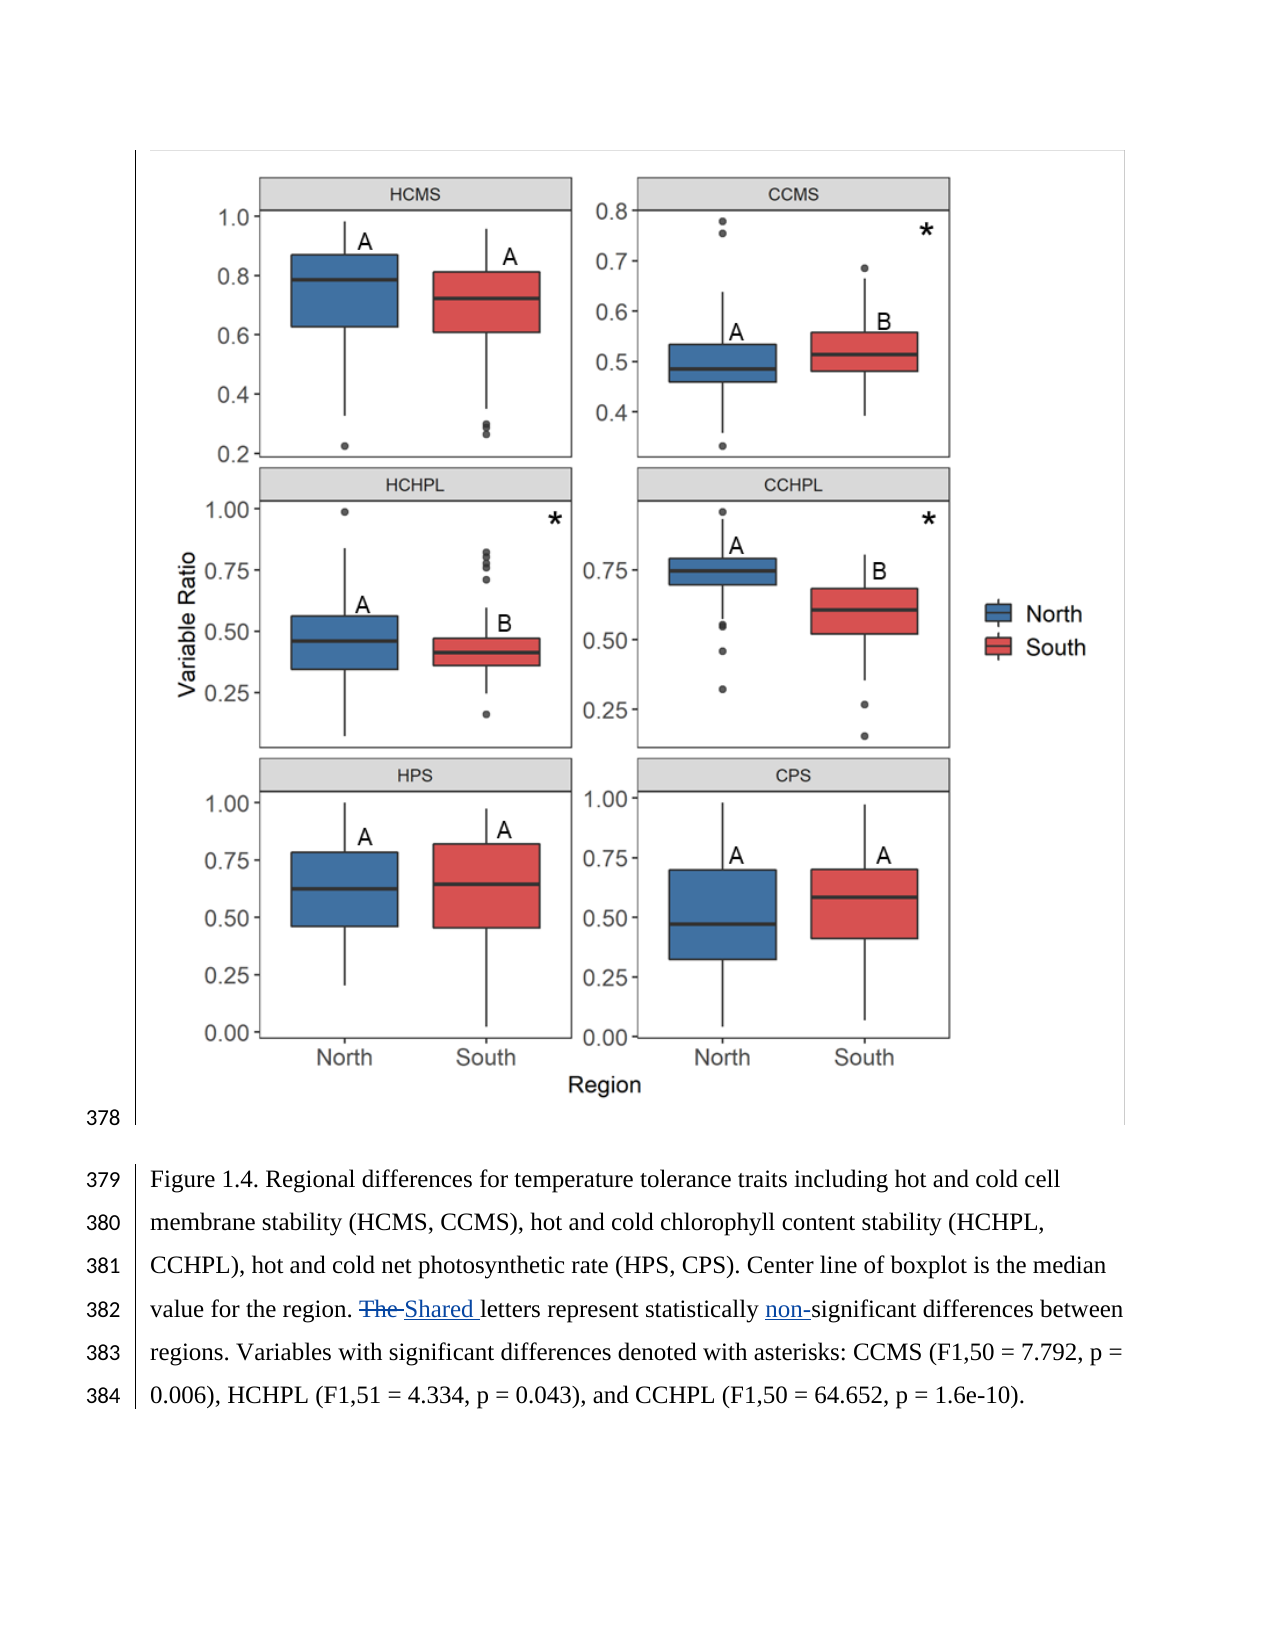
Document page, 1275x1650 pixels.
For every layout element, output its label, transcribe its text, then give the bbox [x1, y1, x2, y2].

title Figure 1.4. Regional differences for temperature tolerance traits including hot and cold cell membrane stability (HCMS, CCMS), hot and cold chlorophyll content stability (HCHPL, CCHPL), hot and cold net photosynthetic rate (HPS, CPS). Center line of boxplot is the median value for the region. letters represent statistically significant differences between regions. Variables with significant differences denoted with asterisks: CCMS (F1,50 = 7.792, p = 0.006), HCHPL (F1,51 = 4.334, p = 0.043), and CCHPL (F1,50 = 64.652, p = 1.6e-10). [150, 1164, 1125, 1409]
picture [150, 150, 1125, 1125]
